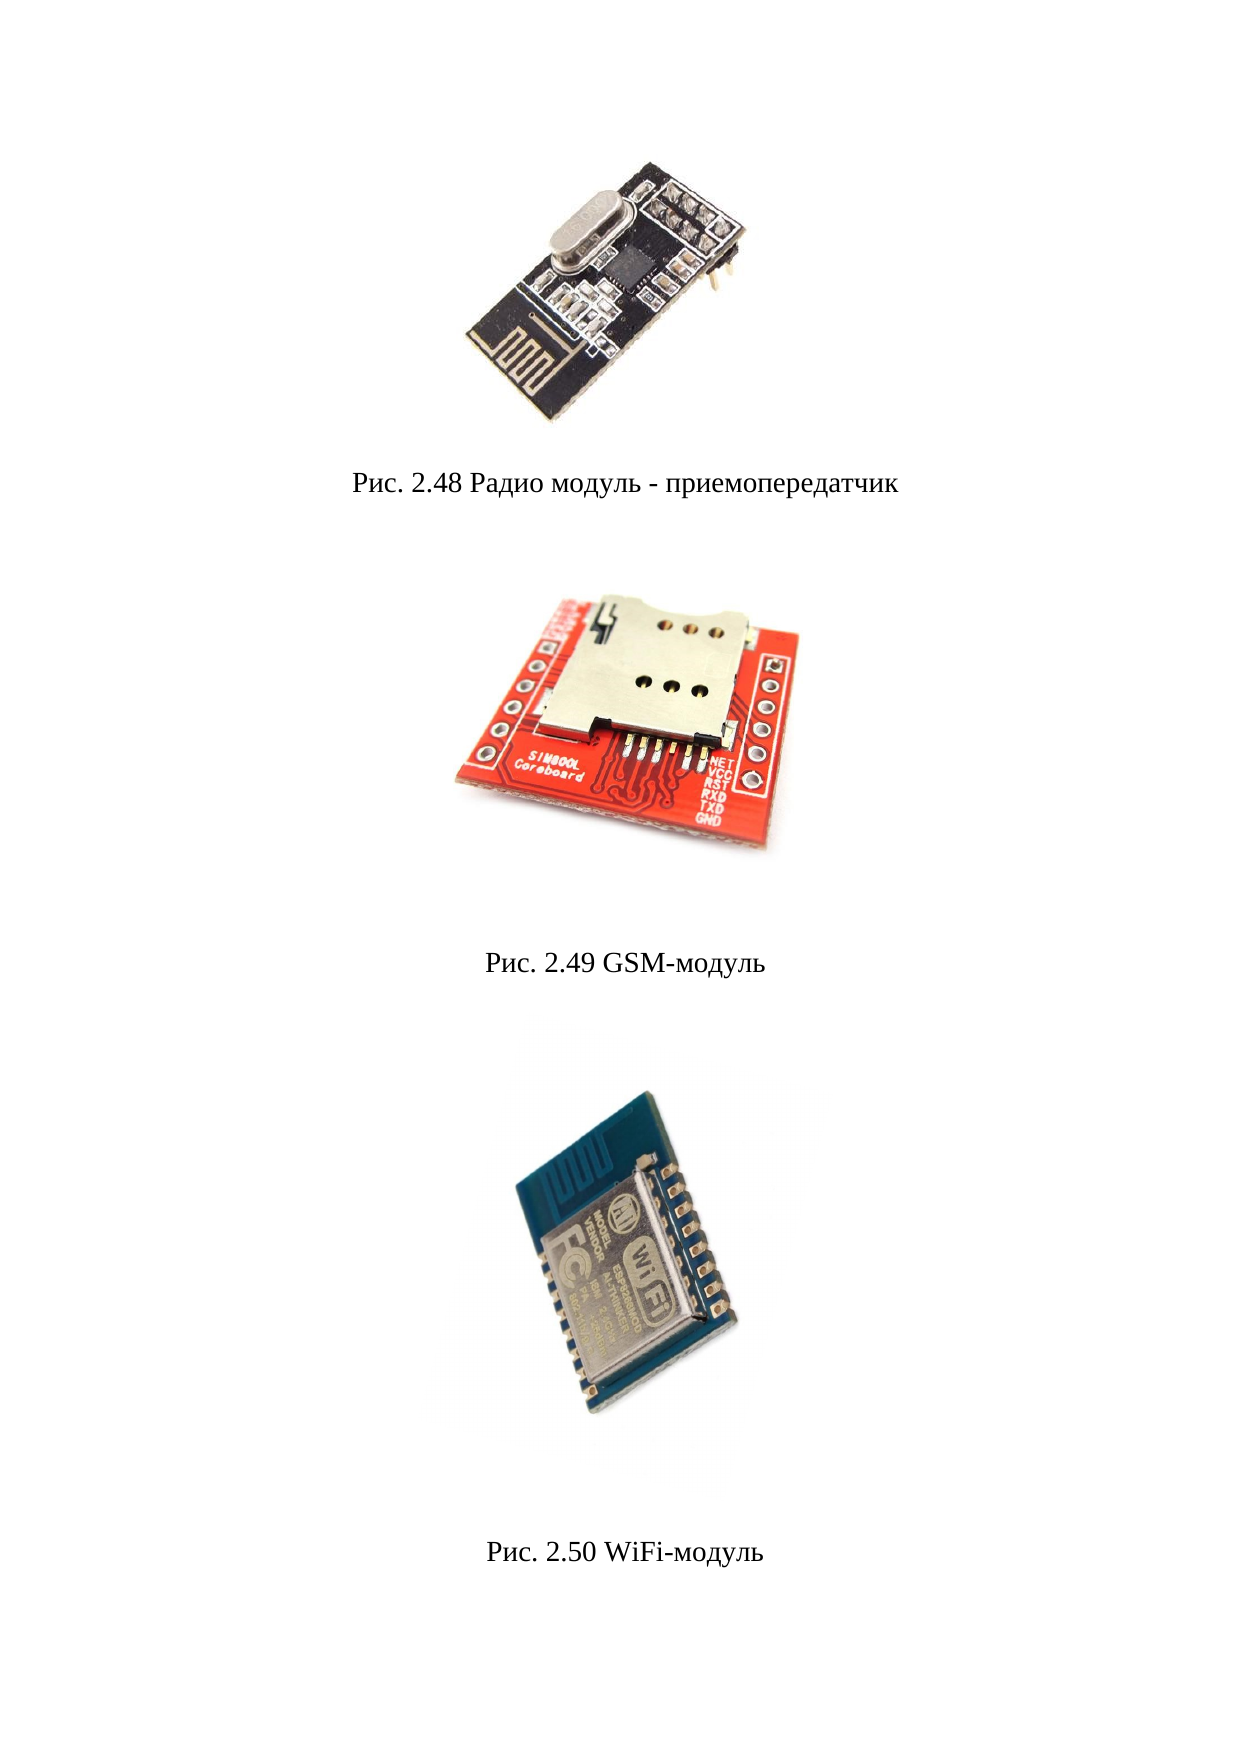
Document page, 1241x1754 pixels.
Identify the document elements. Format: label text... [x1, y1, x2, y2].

picture [435, 531, 816, 912]
text Рис. 2.48 Радио модуль - приемопередатчик [117, 465, 1133, 499]
text Рис. 2.49 GSM-модуль [117, 945, 1133, 978]
picture [355, 150, 895, 433]
text Рис. 2.50 WiFi-модуль [117, 1534, 1133, 1567]
picture [418, 1012, 832, 1501]
